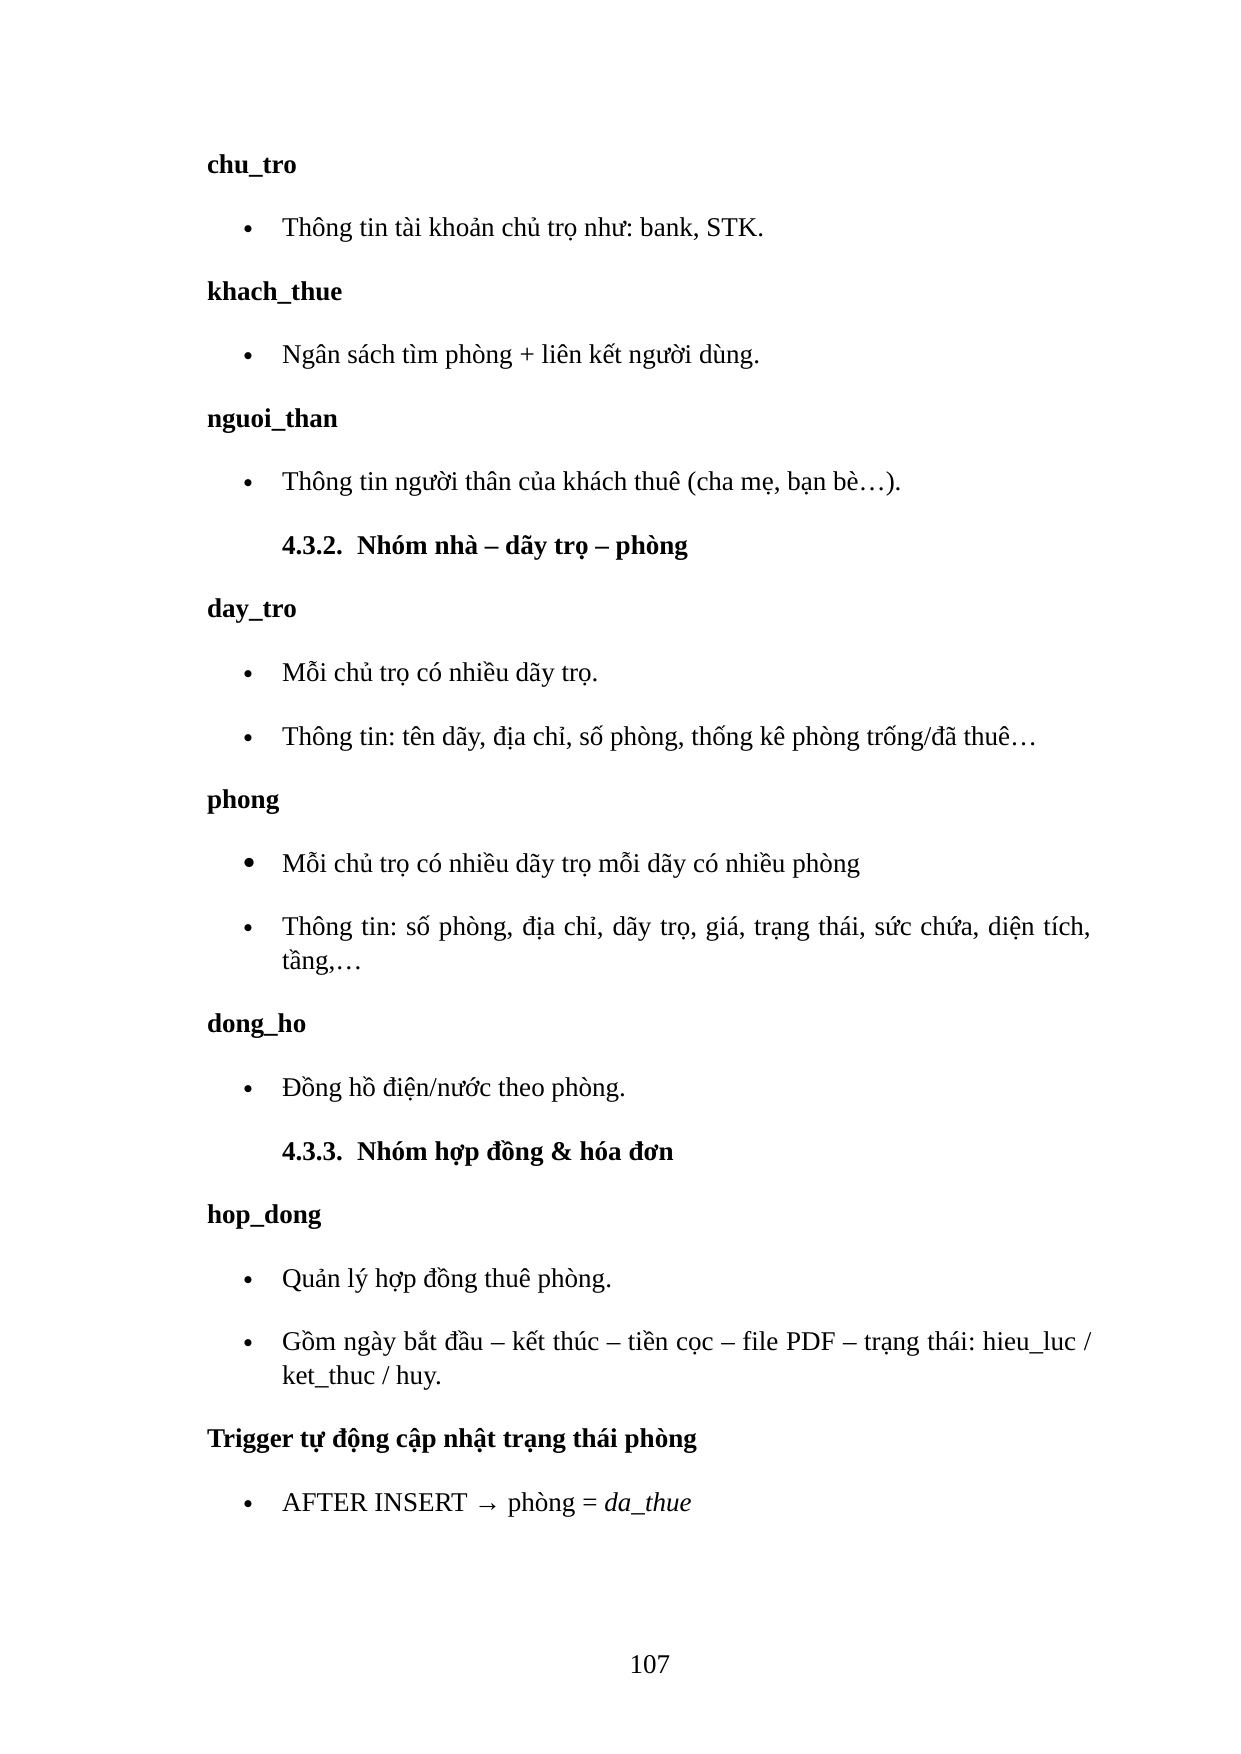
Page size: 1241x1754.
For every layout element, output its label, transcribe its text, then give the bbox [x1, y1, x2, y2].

subtitle Nhóm hợp đồng & hóa đơn [282, 1134, 1092, 1166]
list Mỗi chủ trọ có nhiều dãy trọ mỗi dãy có nhiều phòng [244, 847, 1092, 878]
list Đồng hồ điện/nước theo phòng. [244, 1071, 1092, 1102]
text khach_thue [207, 275, 1092, 306]
text chu_tro [207, 148, 1092, 179]
list Ngân sách tìm phòng + liên kết người dùng. [244, 338, 1092, 369]
text Trigger tự động cập nhật trạng thái phòng [207, 1422, 1092, 1453]
text nguoi_than [207, 402, 1092, 433]
list Quản lý hợp đồng thuê phòng. [244, 1262, 1092, 1293]
list Thông tin: số phòng, địa chỉ, dãy trọ, giá, trạng thái, sức chứa, diện tích, tầng,… [244, 910, 1092, 975]
text hop_dong [207, 1198, 1092, 1229]
list Gồm ngày bắt đầu – kết thúc – tiền cọc – file PDF – trạng thái: hieu_luc / ket_thuc / huy. [244, 1325, 1092, 1390]
list AFTER INSERT → phòng = da_thue [244, 1486, 1092, 1517]
text dong_ho [207, 1007, 1092, 1039]
text day_tro [207, 592, 1092, 624]
list Thông tin người thân của khách thuê (cha mẹ, bạn bè…). [244, 465, 1092, 497]
subtitle Nhóm nhà – dãy trọ – phòng [282, 529, 1092, 560]
list Mỗi chủ trọ có nhiều dãy trọ. [244, 656, 1092, 687]
text phong [207, 783, 1092, 814]
list Thông tin tài khoản chủ trọ như: bank, STK. [244, 211, 1092, 242]
list Thông tin: tên dãy, địa chỉ, số phòng, thống kê phòng trống/đã thuê… [244, 719, 1092, 751]
